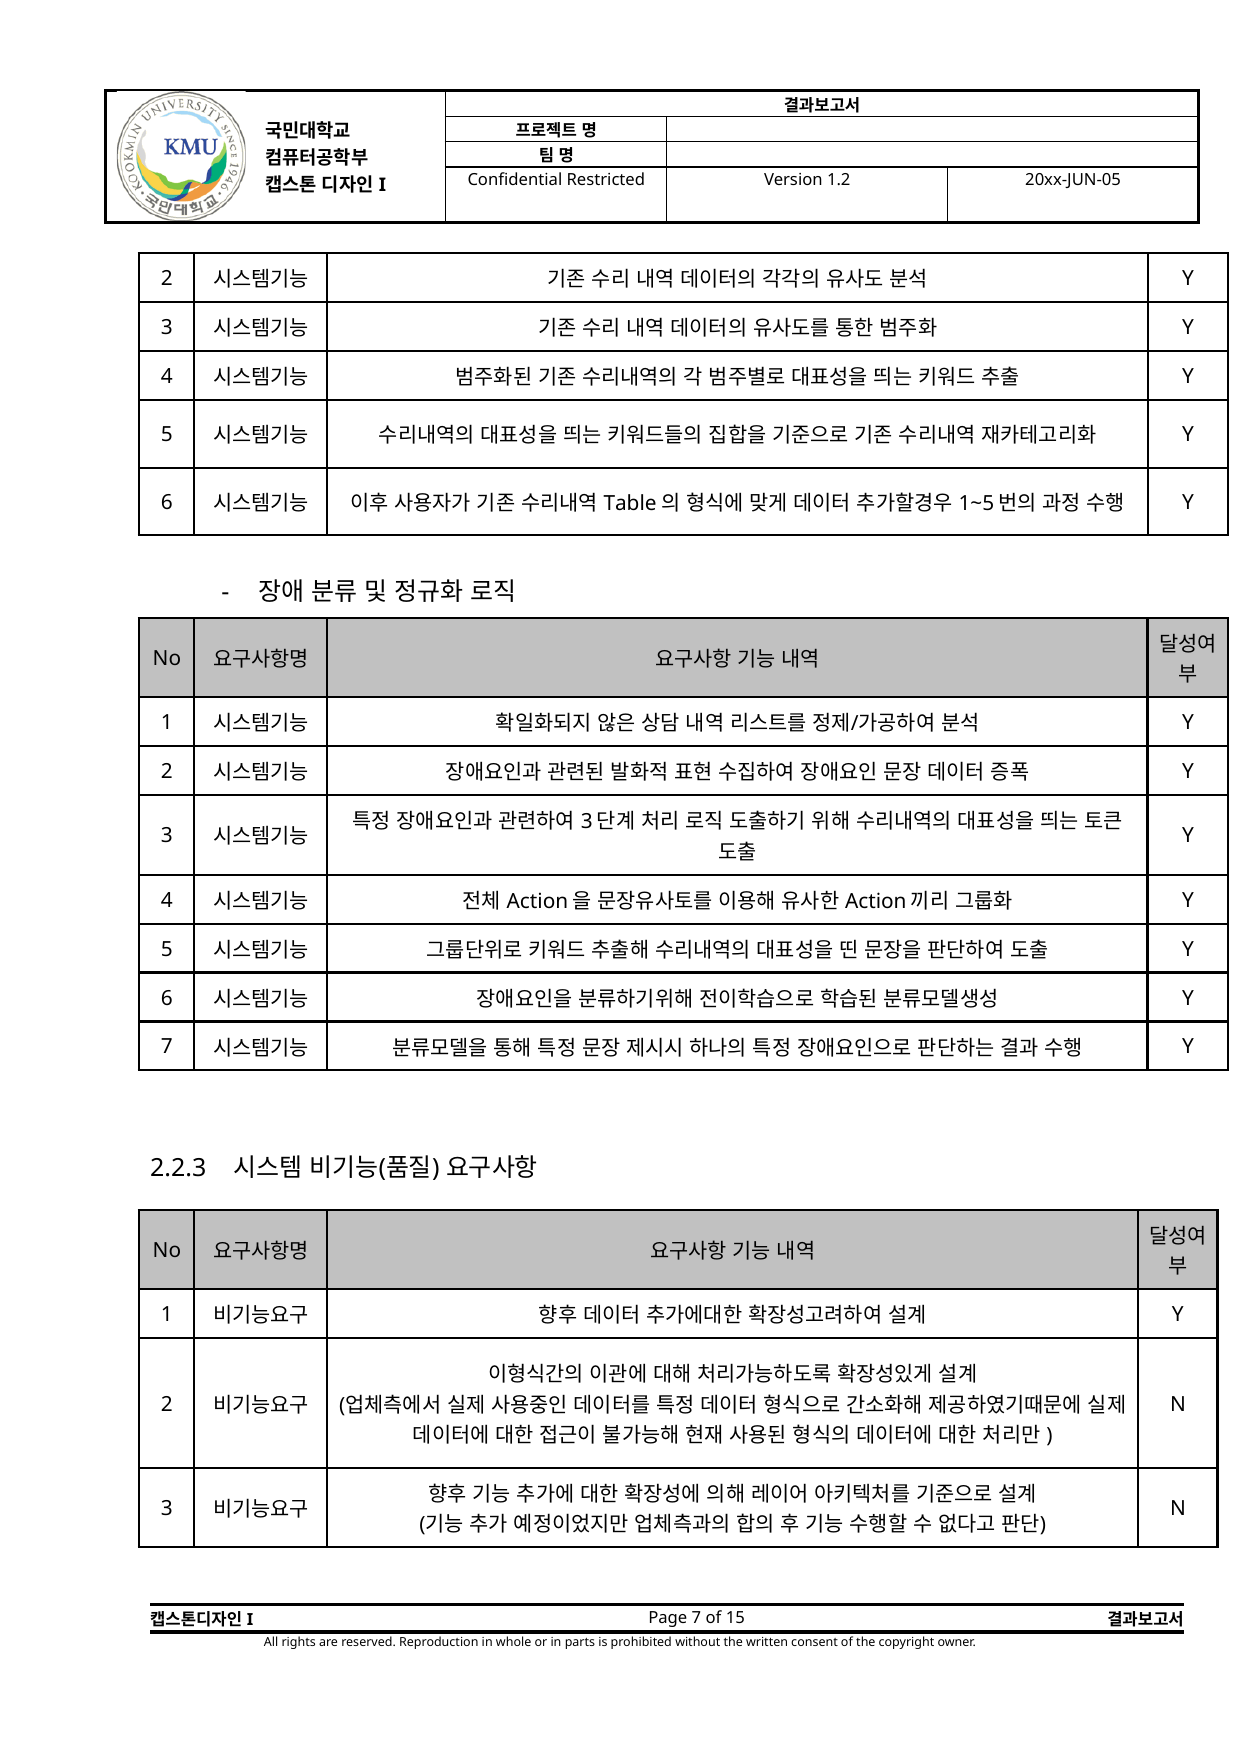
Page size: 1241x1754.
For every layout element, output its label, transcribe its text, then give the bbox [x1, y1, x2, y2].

table_cell Y [1149, 796, 1227, 873]
table_cell Y [1149, 974, 1227, 1020]
table_header 요구사항 기능 내역 [328, 1211, 1137, 1288]
table_cell 수리내역의 대표성을 띄는 키워드들의 집합을 기준으로 기존 수리내역 재카테고리화 [328, 401, 1147, 467]
table_cell 1 [140, 1290, 193, 1337]
table_cell 시스템기능 [195, 747, 326, 794]
table_cell 시스템기능 [195, 974, 326, 1020]
table_header 요구사항명 [195, 1211, 326, 1288]
table_cell 시스템기능 [195, 698, 326, 745]
table_cell Y [1149, 401, 1227, 467]
table_cell 2 [140, 1339, 193, 1467]
table_header 요구사항 기능 내역 [328, 619, 1146, 696]
table_cell Y [1139, 1290, 1216, 1337]
table_cell 3 [140, 303, 193, 350]
table_cell 6 [140, 469, 193, 534]
table_cell 범주화된 기존 수리내역의 각 범주별로 대표성을 띄는 키워드 추출 [328, 352, 1147, 399]
table_header No [140, 1211, 193, 1288]
table_cell 7 [140, 1023, 193, 1069]
table_header 달성여부 [1149, 619, 1227, 696]
table_cell 5 [140, 401, 193, 467]
table_cell 시스템기능 [195, 352, 326, 399]
table_cell 시스템기능 [195, 876, 326, 922]
table_cell 장애요인과 관련된 발화적 표현 수집하여 장애요인 문장 데이터 증폭 [328, 747, 1146, 794]
table_cell 비기능요구 [195, 1469, 326, 1546]
table_cell 이후 사용자가 기존 수리내역 Table의 형식에 맞게 데이터 추가할경우 1~5번의 과정 수행 [328, 469, 1147, 534]
table_cell Y [1149, 747, 1227, 794]
table_cell Y [1149, 1023, 1227, 1069]
table_cell 시스템기능 [195, 469, 326, 534]
table_cell 이형식간의 이관에 대해 처리가능하도록 확장성있게 설계 (업체측에서 실제 사용중인 데이터를 특정 데이터 형식으로 간소화해 제공하였기때문에 실제 데이터에 대한 접근이 불가능해 현재 사용된 형식의 데이터에 대한 처리만 ) [328, 1339, 1137, 1467]
table_cell 4 [140, 876, 193, 922]
table_cell 확일화되지 않은 상담 내역 리스트를 정제/가공하여 분석 [328, 698, 1146, 745]
table_header No [140, 619, 193, 696]
table_cell 향후 데이터 추가에대한 확장성고려하여 설계 [328, 1290, 1137, 1337]
table_cell 그룹단위로 키워드 추출해 수리내역의 대표성을 띤 문장을 판단하여 도출 [328, 925, 1146, 971]
picture [116, 91, 246, 221]
table_cell 시스템기능 [195, 254, 326, 301]
table_cell 시스템기능 [195, 1023, 326, 1069]
table_cell 시스템기능 [195, 401, 326, 467]
table_cell Y [1149, 876, 1227, 922]
table_header 달성여부 [1139, 1211, 1216, 1288]
table_cell 전체 Action을 문장유사토를 이용해 유사한 Action끼리 그룹화 [328, 876, 1146, 922]
table_cell 비기능요구 [195, 1339, 326, 1467]
table_cell 2 [140, 747, 193, 794]
table_cell 4 [140, 352, 193, 399]
table_cell 1 [140, 698, 193, 745]
table_cell 5 [140, 925, 193, 971]
table_cell Y [1149, 254, 1227, 301]
table_cell 시스템기능 [195, 925, 326, 971]
table_cell Y [1149, 698, 1227, 745]
table_cell 장애요인을 분류하기위해 전이학습으로 학습된 분류모델생성 [328, 974, 1146, 1020]
table_cell N [1139, 1339, 1216, 1467]
table_cell 분류모델을 통해 특정 문장 제시시 하나의 특정 장애요인으로 판단하는 결과 수행 [328, 1023, 1146, 1069]
table_cell 6 [140, 974, 193, 1020]
table_cell Y [1149, 303, 1227, 350]
table_cell N [1139, 1469, 1216, 1546]
table_cell 2 [140, 254, 193, 301]
table_cell 특정 장애요인과 관련하여 3단계 처리 로직 도출하기 위해 수리내역의 대표성을 띄는 토큰 도출 [328, 796, 1146, 873]
list 장애 분류 및 정규화 로직 [221, 572, 1090, 608]
table_header 요구사항명 [195, 619, 326, 696]
table_cell 기존 수리 내역 데이터의 유사도를 통한 범주화 [328, 303, 1147, 350]
table_cell 시스템기능 [195, 796, 326, 873]
table_cell 향후 기능 추가에 대한 확장성에 의해 레이어 아키텍처를 기준으로 설계 (기능 추가 예정이었지만 업체측과의 합의 후 기능 수행할 수 없다고 판단) [328, 1469, 1137, 1546]
subtitle 시스템 비기능(품질) 요구사항 [150, 1148, 1090, 1184]
table_cell 3 [140, 1469, 193, 1546]
table_cell 3 [140, 796, 193, 873]
table_cell 비기능요구 [195, 1290, 326, 1337]
table_cell Y [1149, 925, 1227, 971]
table_cell 시스템기능 [195, 303, 326, 350]
table_cell 기존 수리 내역 데이터의 각각의 유사도 분석 [328, 254, 1147, 301]
table_cell Y [1149, 352, 1227, 399]
table_cell Y [1149, 469, 1227, 534]
